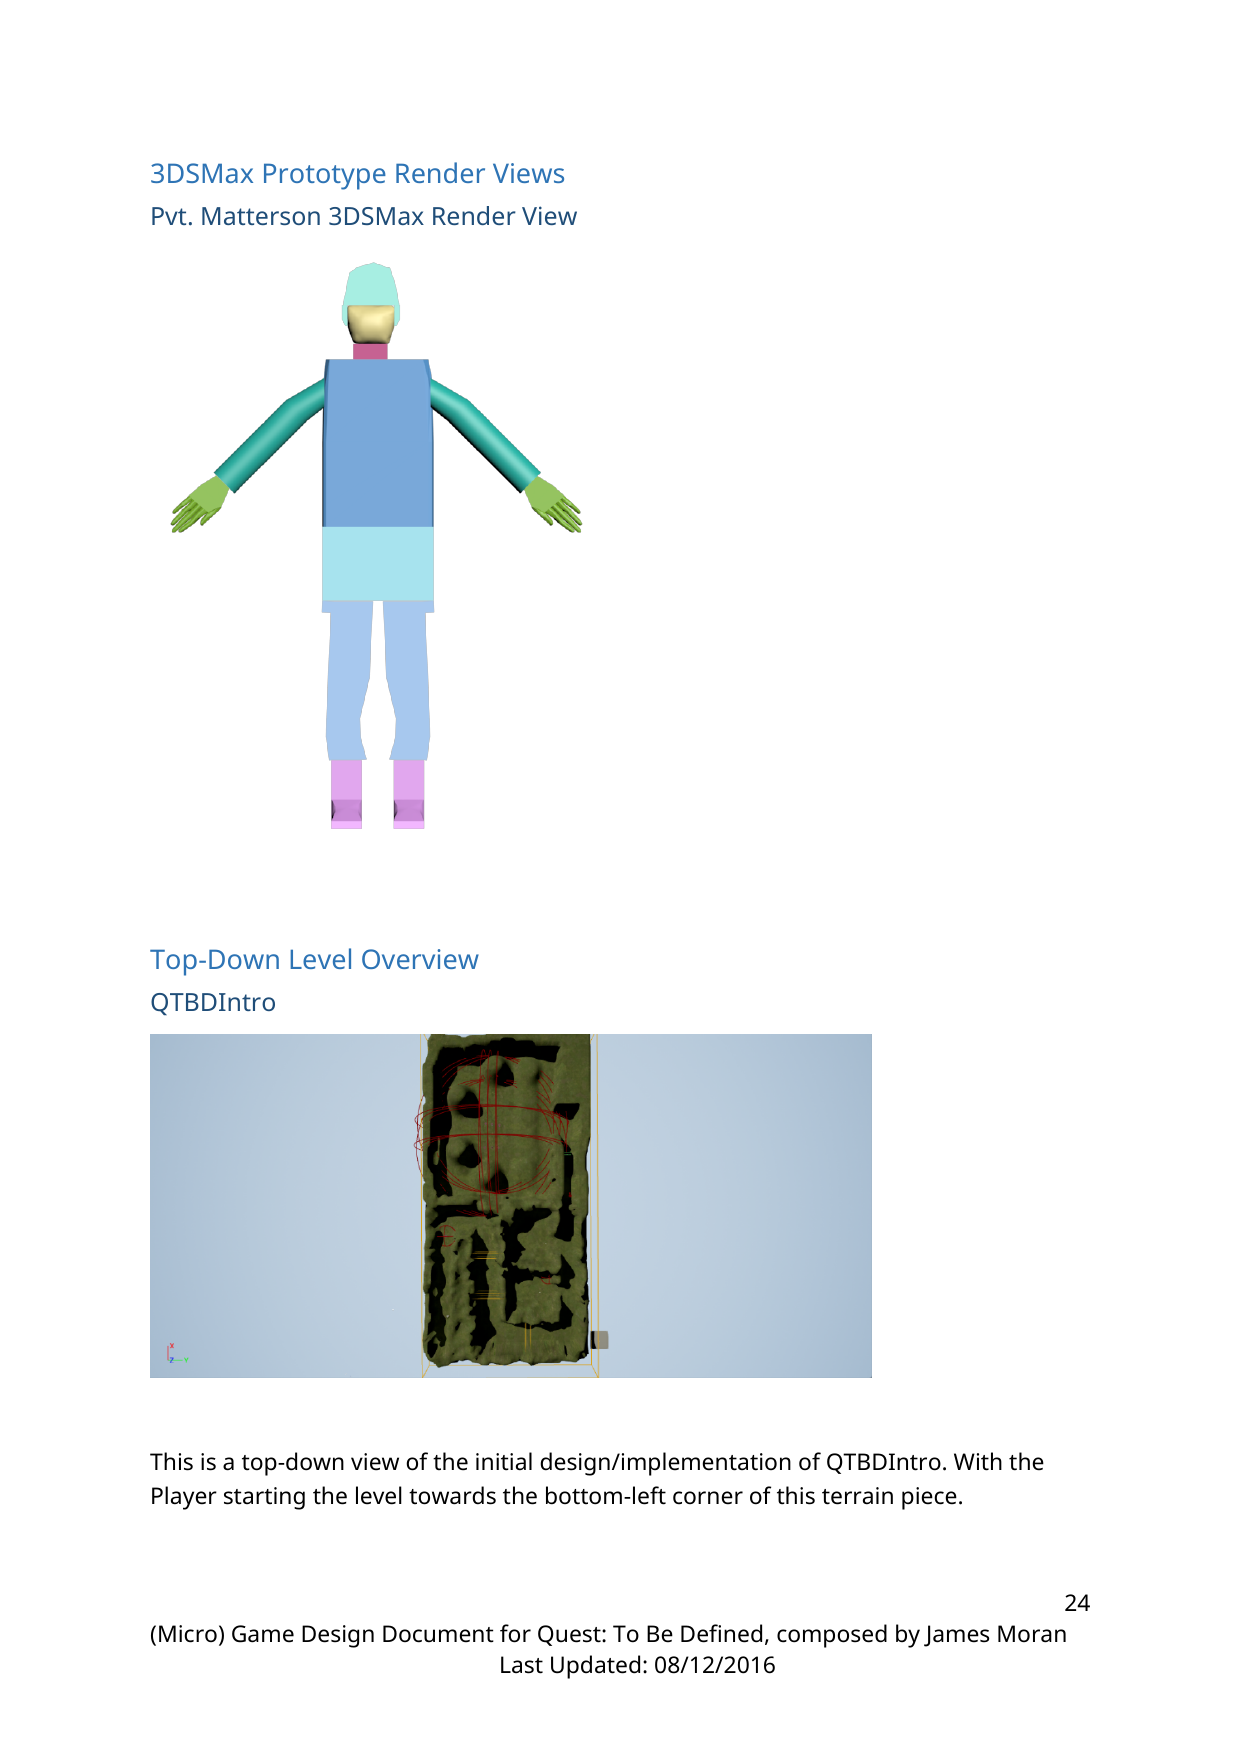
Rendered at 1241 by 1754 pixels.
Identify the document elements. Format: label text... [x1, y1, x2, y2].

subtitle QTBDIntro [150, 985, 1090, 1019]
subtitle 3DSMax Prototype Render Views [150, 154, 1090, 191]
picture [150, 241, 608, 847]
subtitle Top-Down Level Overview [150, 941, 1090, 978]
picture [150, 1034, 872, 1378]
text This is a top-down view of the initial design/implementation of QTBDIntro. With the Player starting the level towards the bottom-left corner of this terrain piece. [150, 1446, 1090, 1511]
subtitle Pvt. Matterson 3DSMax Render View [150, 198, 1090, 232]
